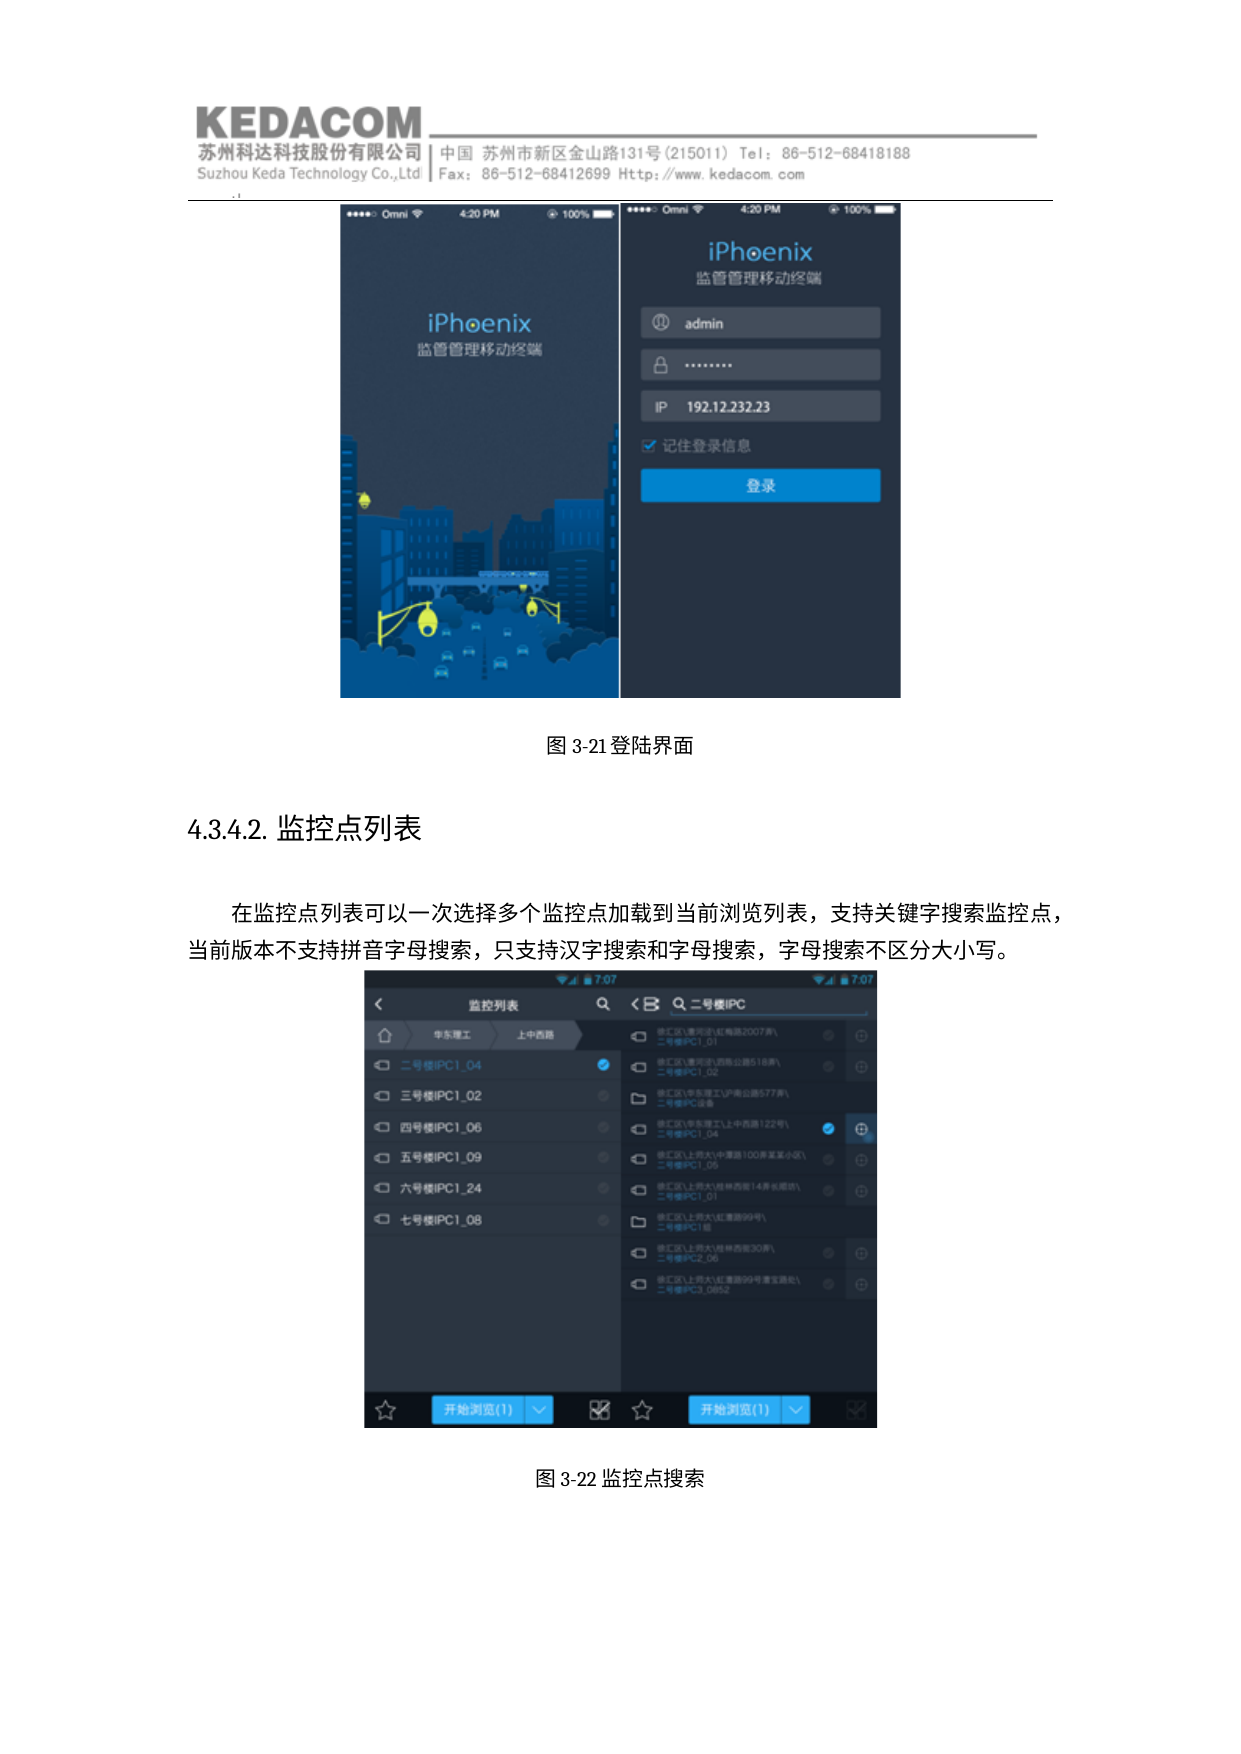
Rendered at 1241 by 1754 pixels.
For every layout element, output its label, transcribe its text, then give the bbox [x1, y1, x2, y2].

picture [339, 203, 901, 698]
subtitle 监控点列表 [187, 794, 1053, 859]
picture [363, 970, 878, 1428]
picture [187, 88, 1053, 198]
text 在监控点列表可以一次选择多个监控点加载到当前浏览列表，支持关键字搜索监控点，当前版本不支持拼音字母搜索，只支持汉字搜索和字母搜索，字母搜索不区分大小写。 [187, 895, 1053, 965]
